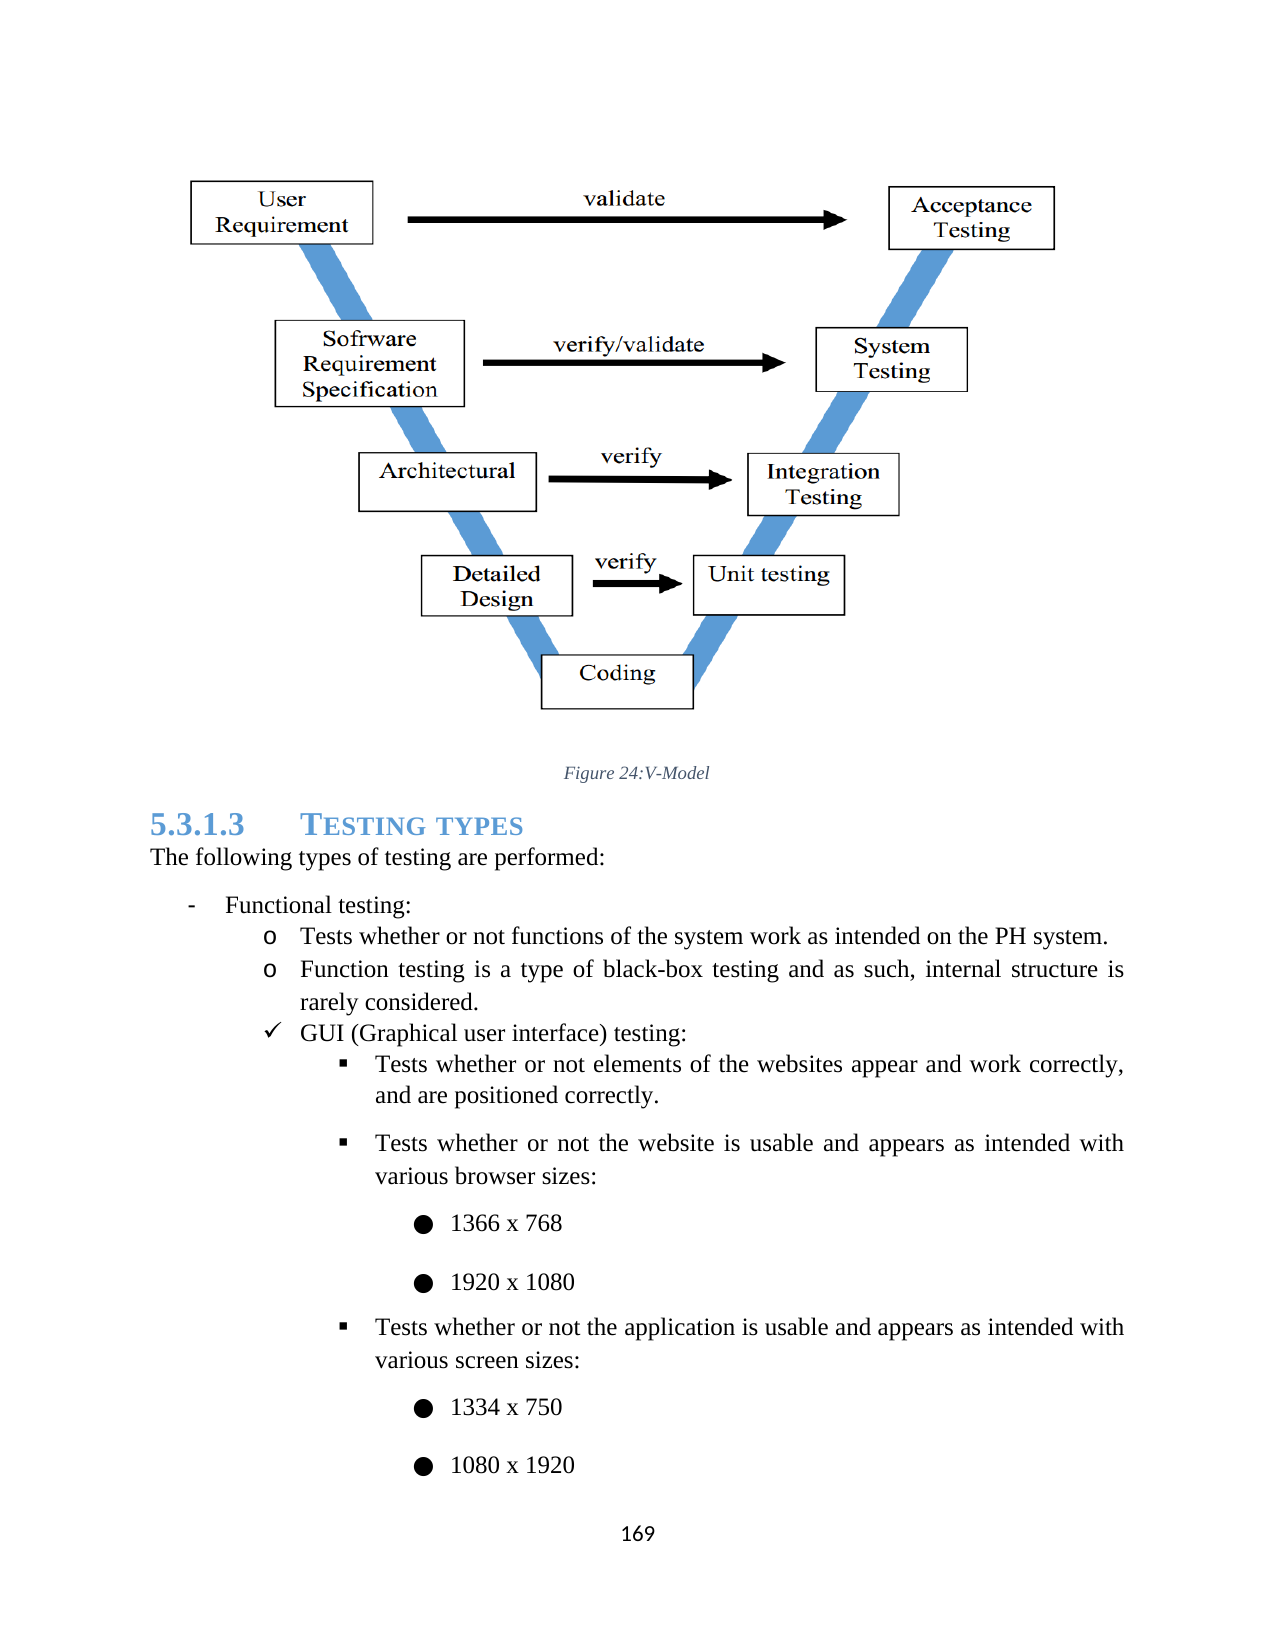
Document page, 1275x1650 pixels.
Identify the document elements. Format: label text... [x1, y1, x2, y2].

list 1334 x 750 [412, 1378, 1125, 1429]
list 1366 x 768 [412, 1194, 1125, 1246]
text The following types of testing are performed: [150, 842, 1125, 871]
text Figure 24:V-Model [150, 762, 1125, 783]
list Tests whether or not functions of the system work as intended on the PH system. [262, 921, 1125, 952]
picture [150, 150, 1096, 743]
list 1080 x 1920 [412, 1437, 1125, 1488]
list Function testing is a type of black-box testing and as such, internal structure is rarely considered. [262, 954, 1125, 1016]
list Tests whether or not elements of the websites appear and work correctly, and are positioned correctly. [337, 1049, 1125, 1109]
list 1920 x 1080 [412, 1253, 1125, 1304]
list Testing types [150, 804, 1125, 842]
list Tests whether or not the application is usable and appears as intended with various screen sizes: [337, 1312, 1125, 1374]
list Functional testing: [187, 890, 1125, 919]
list GUI (Graphical user interface) testing: [262, 1018, 1125, 1047]
list Tests whether or not the website is usable and appears as intended with various browser sizes: [337, 1128, 1125, 1190]
